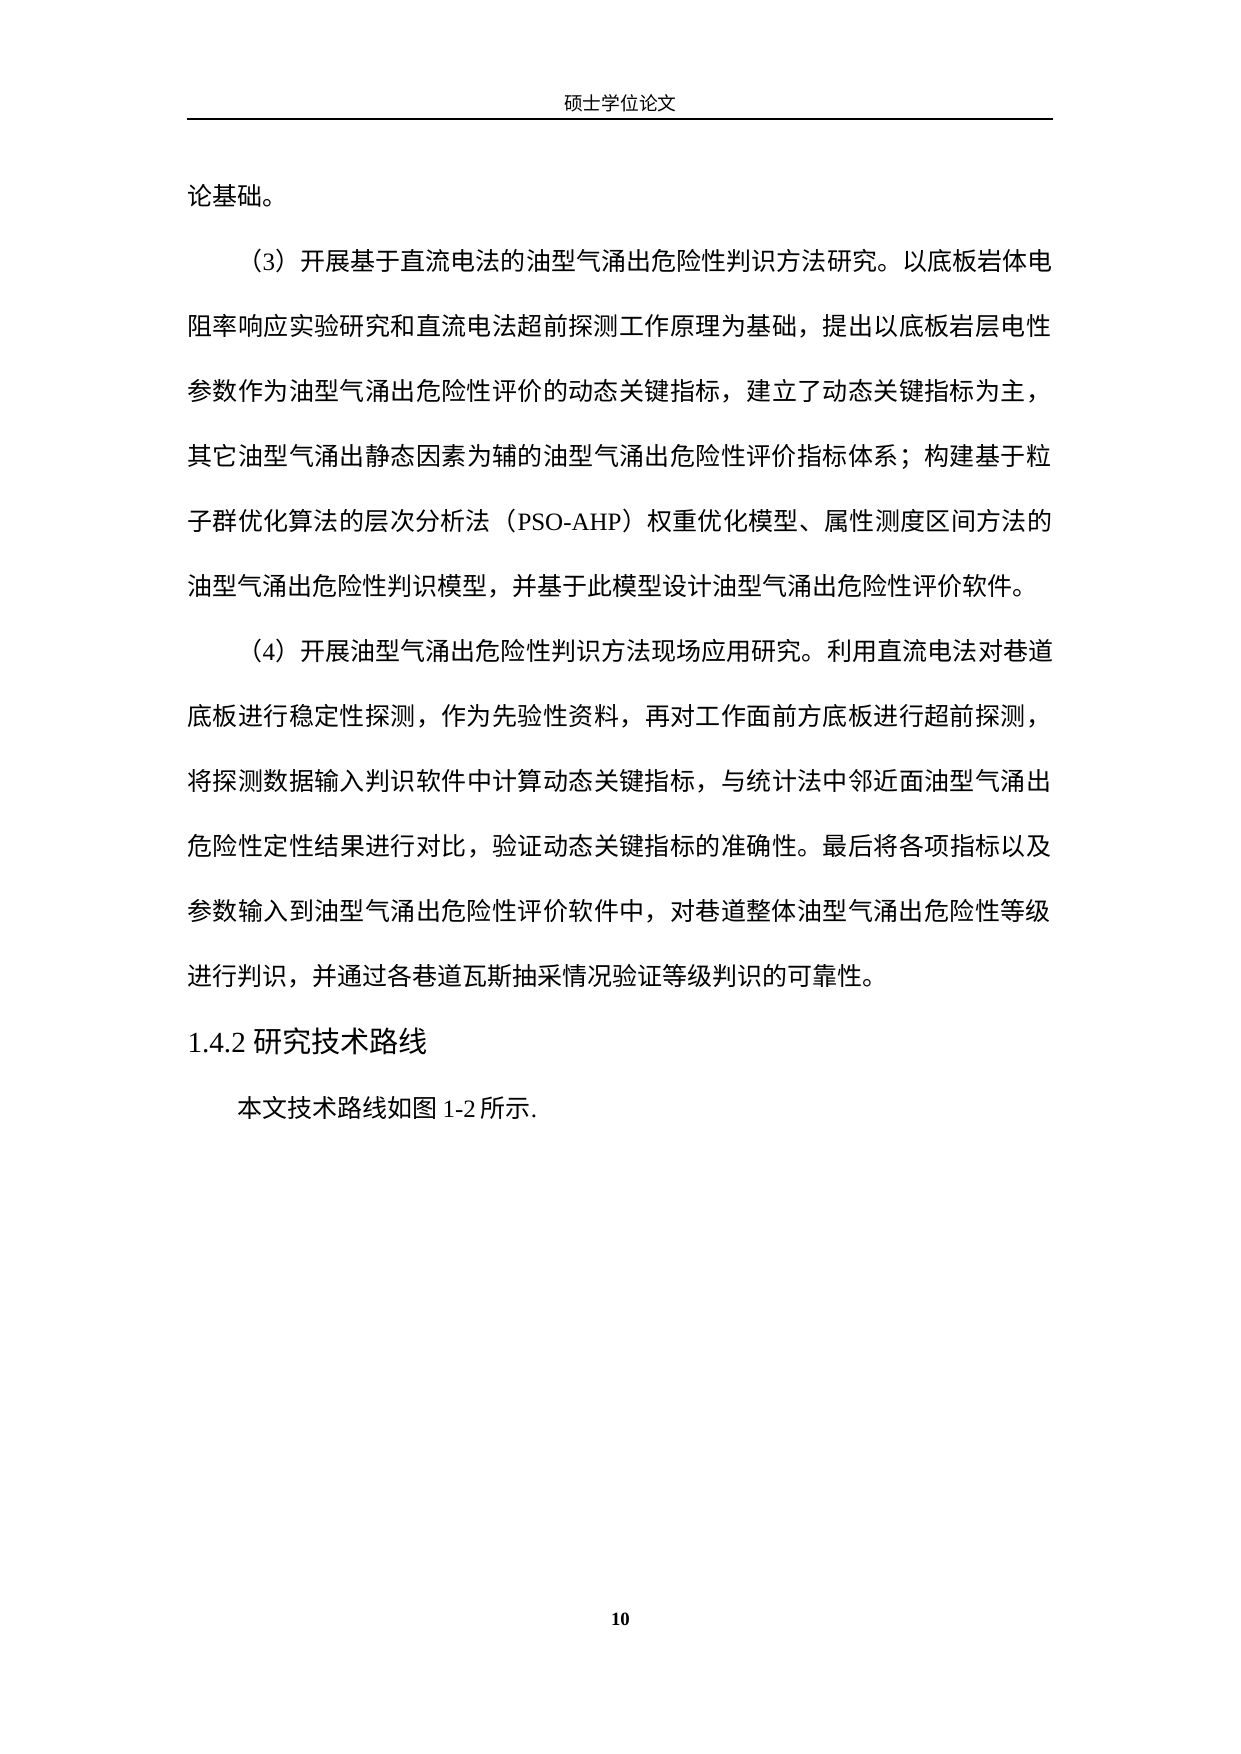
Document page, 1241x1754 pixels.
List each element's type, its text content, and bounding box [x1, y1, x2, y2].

text （3）开展基于直流电法的油型气涌出危险性判识方法研究。以底板岩体电阻率响应实验研究和直流电法超前探测工作原理为基础，提出以底板岩层电性参数作为油型气涌出危险性评价的动态关键指标，建立了动态关键指标为主，其它油型气涌出静态因素为辅的油型气涌出危险性评价指标体系；构建基于粒子群优化算法的层次分析法（PSO-AHP）权重优化模型、属性测度区间方法的油型气涌出危险性判识模型，并基于此模型设计油型气涌出危险性评价软件。 [187, 227, 1053, 617]
text 本文技术路线如图1-2所示. [187, 1074, 1053, 1139]
text （4）开展油型气涌出危险性判识方法现场应用研究。利用直流电法对巷道底板进行稳定性探测，作为先验性资料，再对工作面前方底板进行超前探测，将探测数据输入判识软件中计算动态关键指标，与统计法中邻近面油型气涌出危险性定性结果进行对比，验证动态关键指标的准确性。最后将各项指标以及参数输入到油型气涌出危险性评价软件中，对巷道整体油型气涌出危险性等级进行判识，并通过各巷道瓦斯抽采情况验证等级判识的可靠性。 [187, 617, 1053, 1007]
list 研究技术路线 [187, 1019, 1053, 1061]
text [187, 162, 1053, 227]
